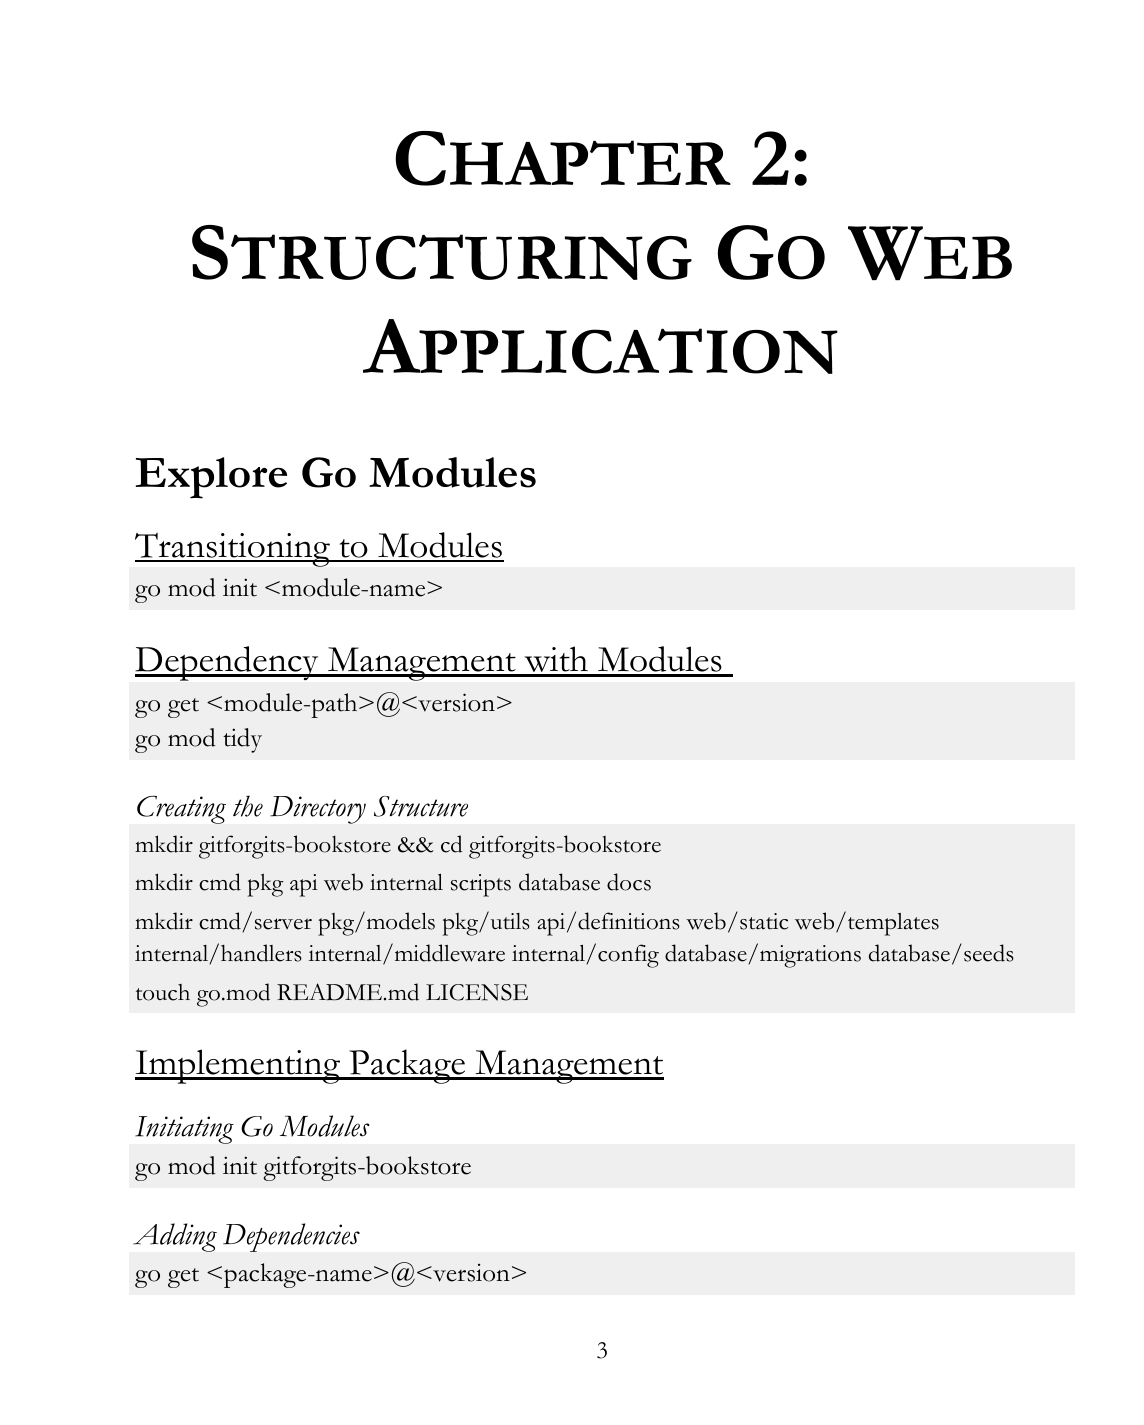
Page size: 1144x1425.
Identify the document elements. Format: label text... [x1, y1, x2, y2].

text mkdir gitforgits-bookstore && cd gitforgits-bookstore [129, 824, 1075, 865]
text go get <package-name>@<version> [129, 1252, 1075, 1295]
text go get <module-path>@<version> [129, 682, 1075, 717]
subtitle Implementing Package Management [135, 1042, 1069, 1084]
subtitle Adding Dependencies [135, 1217, 1069, 1252]
subtitle Explore Go Modules [135, 448, 1069, 500]
subtitle Transitioning to Modules [135, 525, 1069, 567]
text go mod init gitforgits-bookstore [129, 1144, 1075, 1188]
text go mod tidy [129, 717, 1075, 760]
text touch go.mod README.md LICENSE [129, 979, 1075, 1013]
text mkdir cmd pkg api web internal scripts database docs [129, 869, 1075, 904]
subtitle Initiating Go Modules [135, 1109, 1069, 1144]
subtitle Dependency Management with Modules [135, 639, 1069, 682]
subtitle Creating the Directory Structure [135, 789, 1069, 824]
text mkdir cmd/server pkg/models pkg/utils api/definitions web/static web/templates internal/handlers internal/middleware internal/config database/migrations database/seeds [129, 908, 1075, 974]
text go mod init <module-name> [129, 567, 1075, 610]
subtitle Chapter 2: Structuring Go Web Application [135, 114, 1069, 395]
